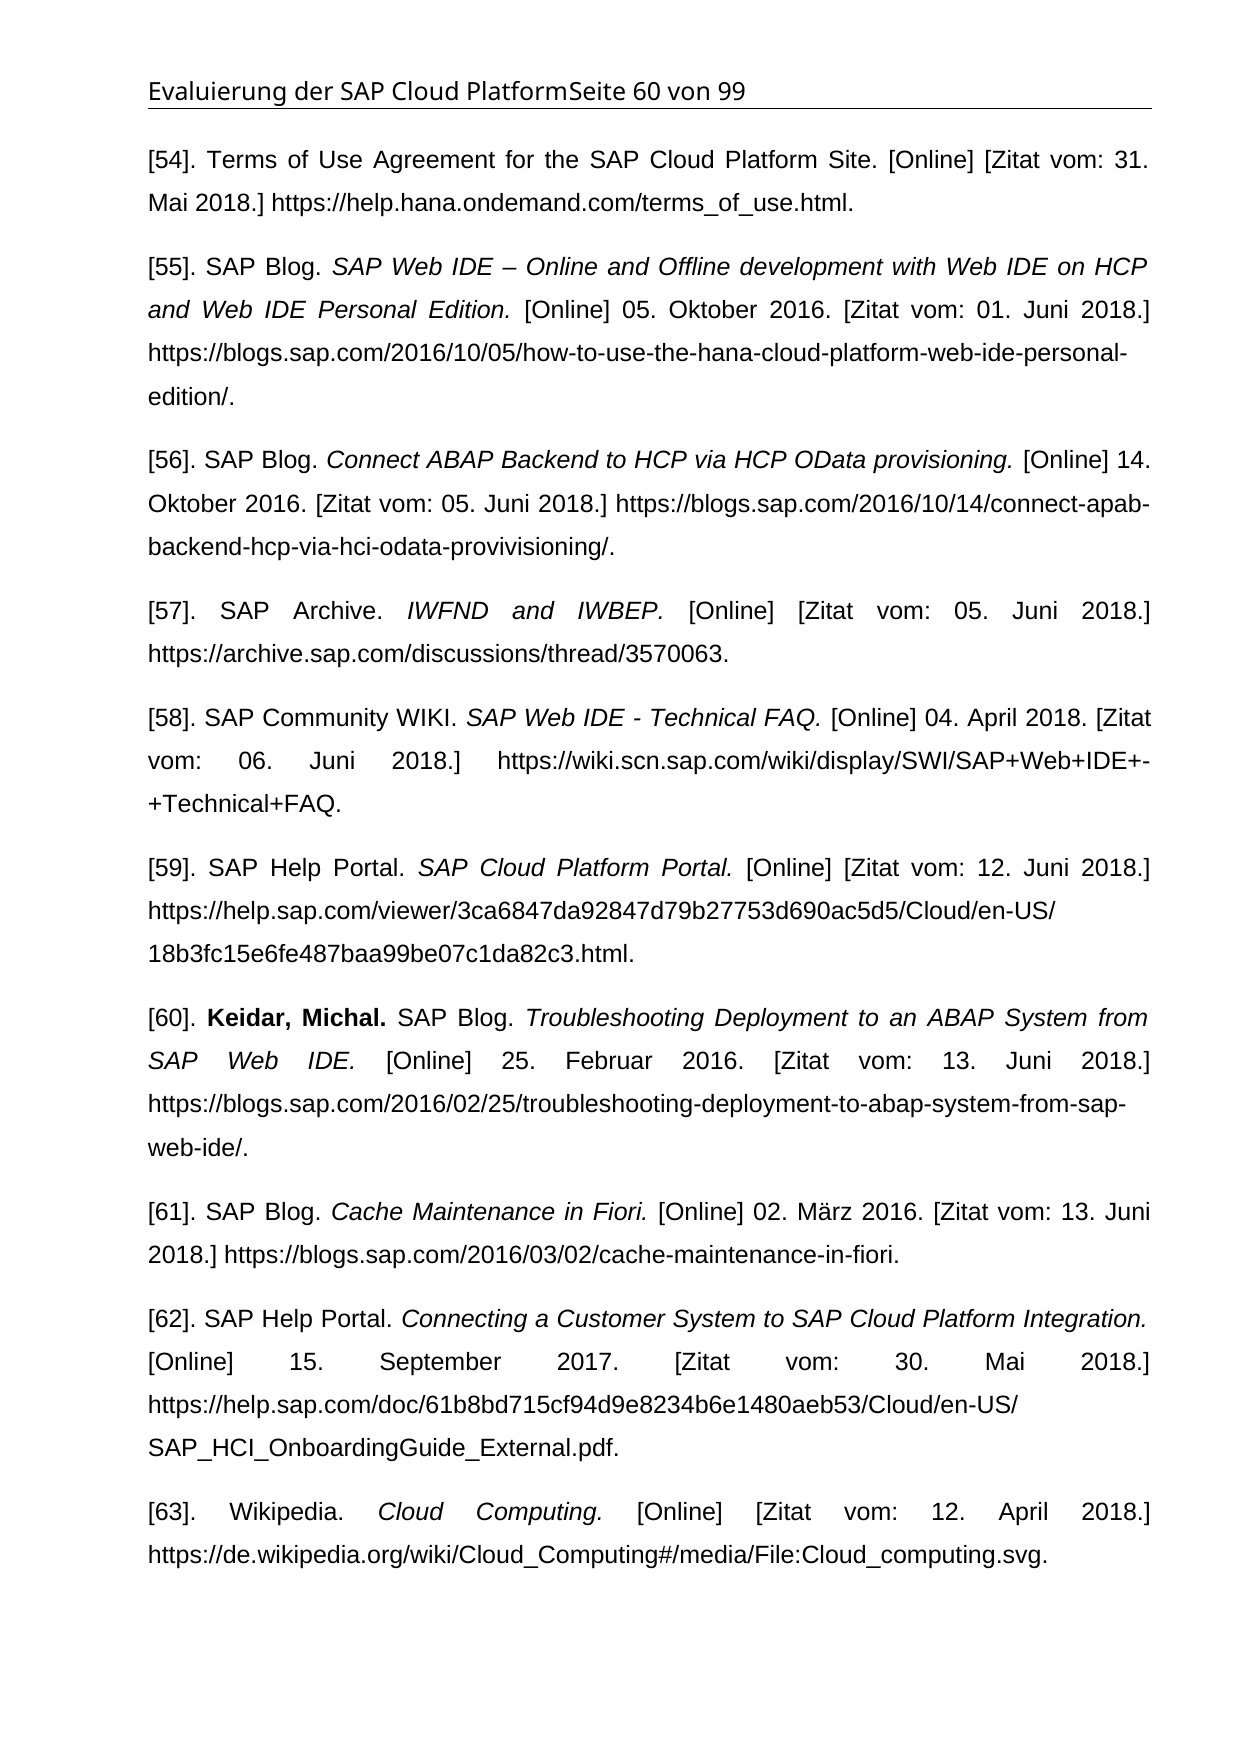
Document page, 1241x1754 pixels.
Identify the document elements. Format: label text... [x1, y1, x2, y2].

text [58]. SAP Community WIKI. SAP Web IDE - Technical FAQ. [Online] 04. April 2018. [Zitat vom: 06. Juni 2018.] https://wiki.scn.sap.com/wiki/display/SWI/SAP+Web+IDE+-+Technical+FAQ. [148, 703, 1152, 818]
text [63]. Wikipedia. Cloud Computing. [Online] [Zitat vom: 12. April 2018.] https://de.wikipedia.org/wiki/Cloud_Computing#/media/File:Cloud_computing.svg. [148, 1497, 1152, 1569]
text [55]. SAP Blog. SAP Web IDE – Online and Offline development with Web IDE on HCP and Web IDE Personal Edition. [Online] 05. Oktober 2016. [Zitat vom: 01. Juni 2018.] https://blogs.sap.com/2016/10/05/how-to-use-the-hana-cloud-platform-web-ide-personal-edition/. [148, 252, 1152, 410]
text [54]. Terms of Use Agreement for the SAP Cloud Platform Site. [Online] [Zitat vom: 31. Mai 2018.] https://help.hana.ondemand.com/terms_of_use.html. [148, 145, 1152, 217]
text [62]. SAP Help Portal. Connecting a Customer System to SAP Cloud Platform Integration. [Online] 15. September 2017. [Zitat vom: 30. Mai 2018.] https://help.sap.com/doc/61b8bd715cf94d9e8234b6e1480aeb53/Cloud/en-US/SAP_HCI_OnboardingGuide_External.pdf. [148, 1304, 1152, 1462]
text [61]. SAP Blog. Cache Maintenance in Fiori. [Online] 02. März 2016. [Zitat vom: 13. Juni 2018.] https://blogs.sap.com/2016/03/02/cache-maintenance-in-fiori. [148, 1197, 1152, 1268]
text [59]. SAP Help Portal. SAP Cloud Platform Portal. [Online] [Zitat vom: 12. Juni 2018.] https://help.sap.com/viewer/3ca6847da92847d79b27753d690ac5d5/Cloud/en-US/18b3fc15e6fe487baa99be07c1da82c3.html. [148, 853, 1152, 968]
text [56]. SAP Blog. Connect ABAP Backend to HCP via HCP OData provisioning. [Online] 14. Oktober 2016. [Zitat vom: 05. Juni 2018.] https://blogs.sap.com/2016/10/14/connect-apab-backend-hcp-via-hci-odata-provivisioning/. [148, 446, 1152, 561]
text [60]. Keidar, Michal. SAP Blog. Troubleshooting Deployment to an ABAP System from SAP Web IDE. [Online] 25. Februar 2016. [Zitat vom: 13. Juni 2018.] https://blogs.sap.com/2016/02/25/troubleshooting-deployment-to-abap-system-from-sap-web-ide/. [148, 1003, 1152, 1161]
text [57]. SAP Archive. IWFND and IWBEP. [Online] [Zitat vom: 05. Juni 2018.] https://archive.sap.com/discussions/thread/3570063. [148, 596, 1152, 668]
